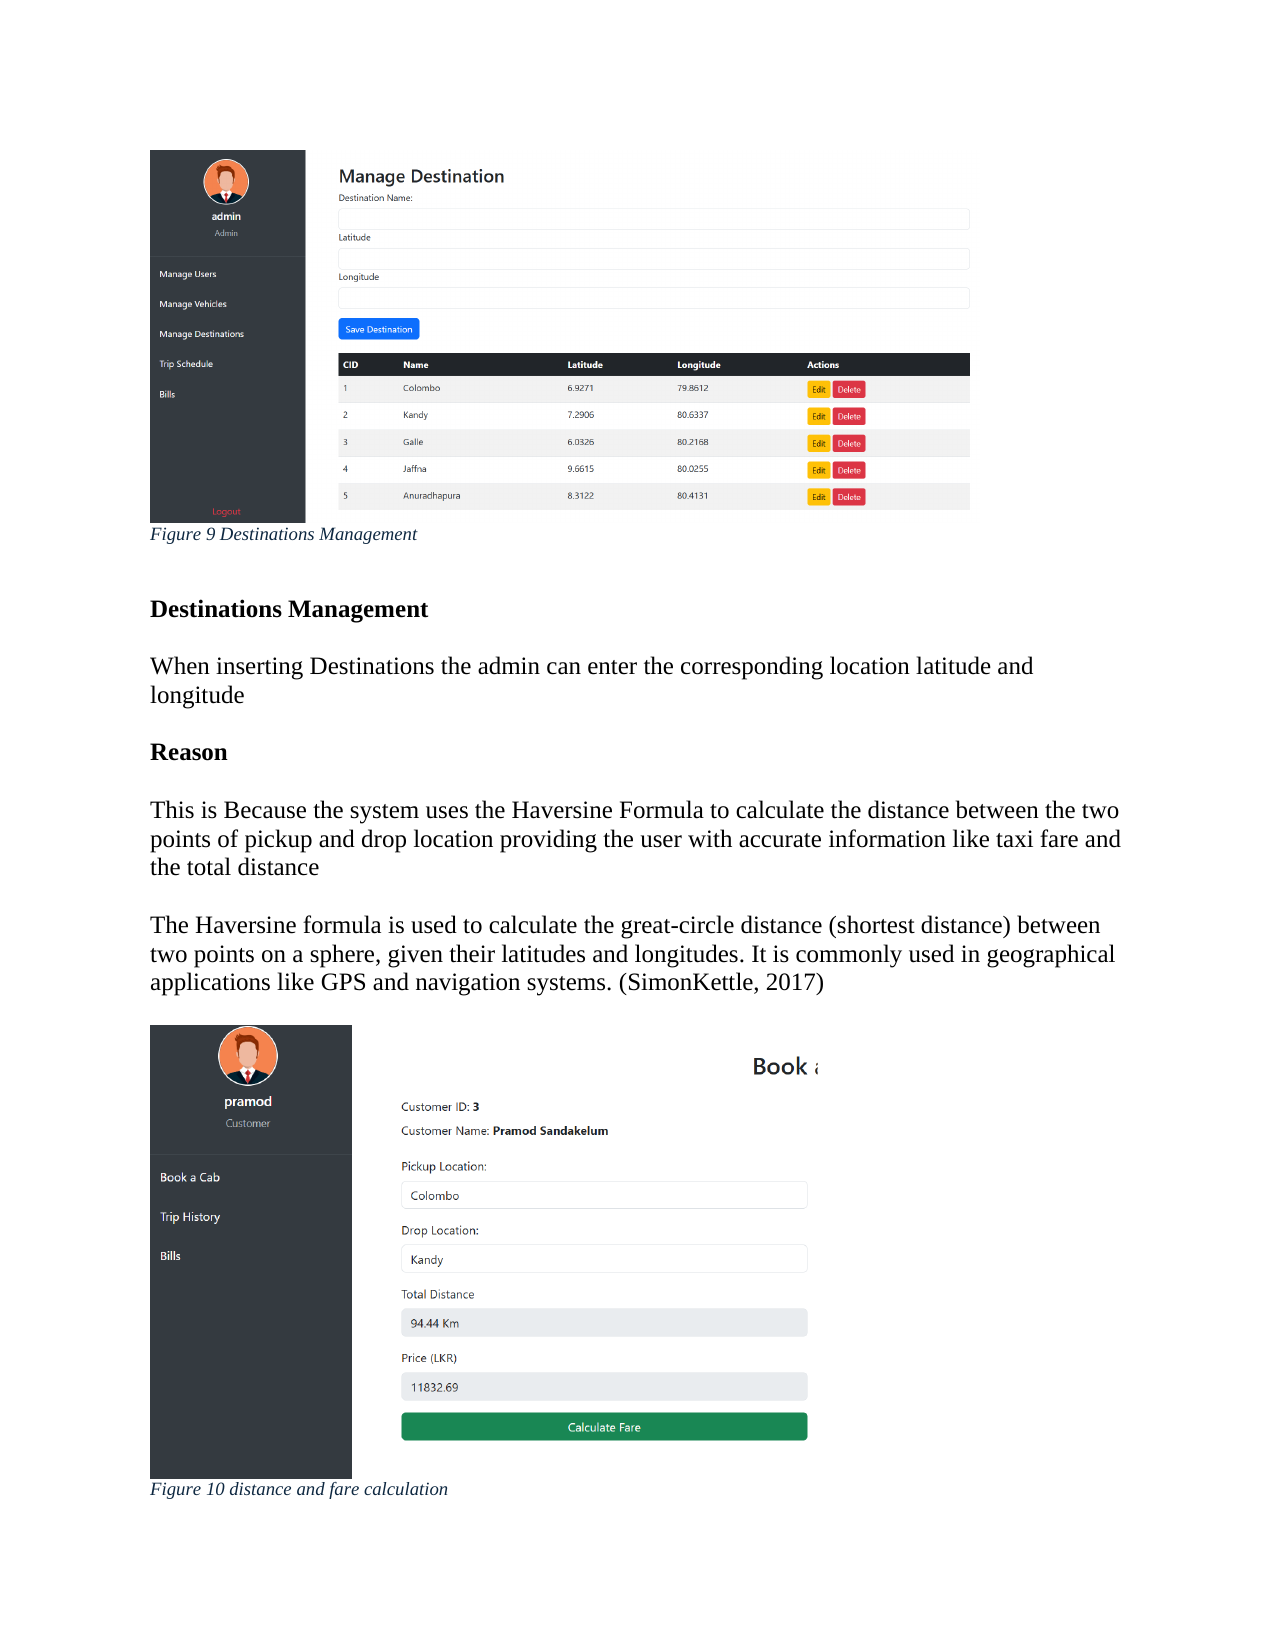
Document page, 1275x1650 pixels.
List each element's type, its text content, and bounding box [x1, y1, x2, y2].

text When inserting Destinations the admin can enter the corresponding location latitude and longitude [150, 651, 1125, 709]
text Reason [150, 737, 1125, 766]
text Figure 9 Destinations Management [150, 522, 1125, 544]
text The Haversine formula is used to calculate the great-circle distance (shortest distance) between two points on a sphere, given their latitudes and longitudes. It is commonly used in geographical applications like GPS and navigation systems. [150, 910, 1125, 996]
text This is Because the system uses the Haversine Formula to calculate the distance between the two points of pickup and drop location providing the user with accurate information like taxi fare and the total distance [150, 795, 1125, 881]
text Figure 10 distance and fare calculation [150, 1478, 1125, 1500]
picture [150, 1025, 818, 1479]
picture [150, 150, 980, 523]
text Destinations Management [150, 594, 1125, 622]
